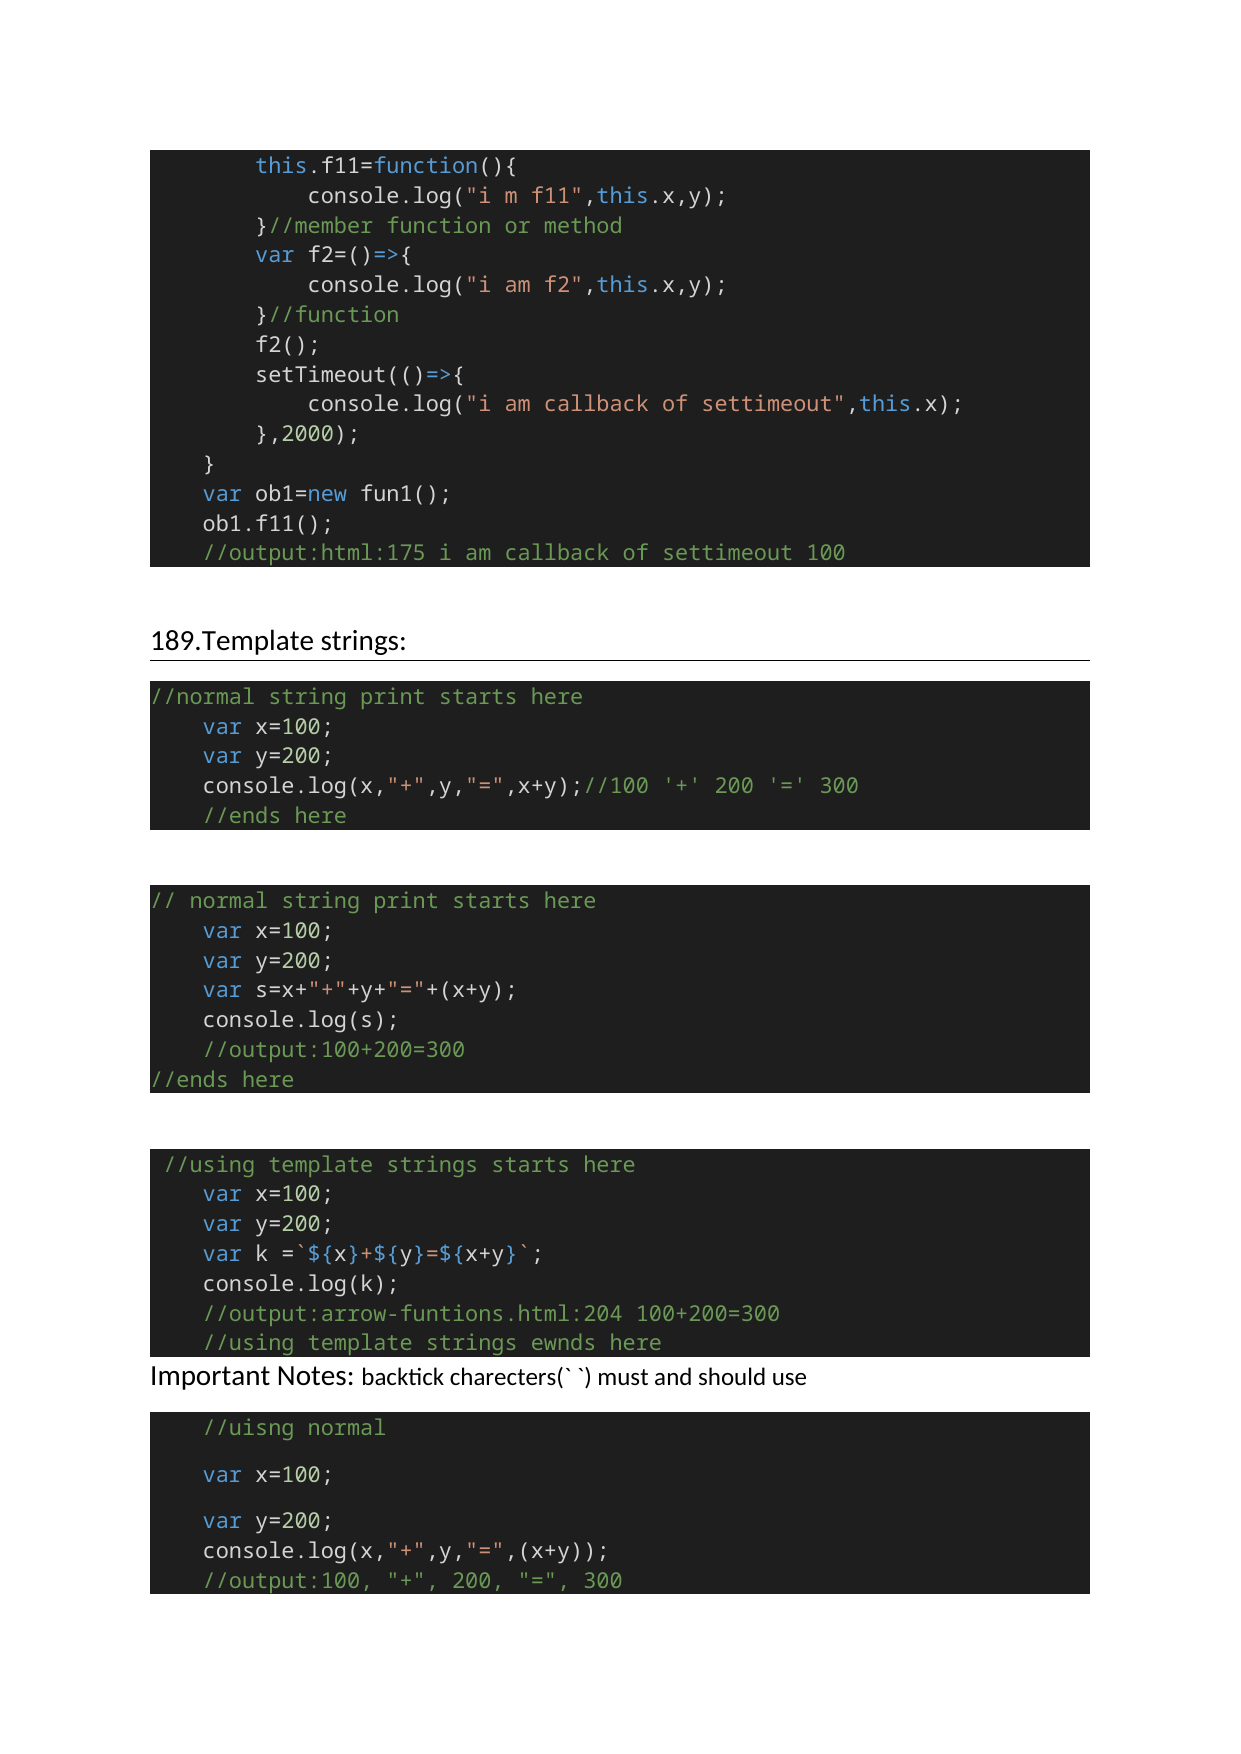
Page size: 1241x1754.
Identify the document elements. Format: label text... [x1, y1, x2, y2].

text //output:html:175 i am callback of settimeout 100 [150, 537, 1090, 567]
text console.log("i m f11",this.x,y); [150, 180, 1090, 209]
text var x=100; [150, 711, 1090, 741]
text 189.Template strings: [150, 622, 1090, 660]
text var x=100; [150, 915, 1090, 944]
text //using template strings starts here [150, 1149, 1090, 1178]
text var ob1=new fun1(); [150, 478, 1090, 507]
text } [150, 448, 1090, 478]
text // normal string print starts here [150, 885, 1090, 915]
text console.log(x,"+",y,"=",x+y);//100 '+' 200 '=' 300 [150, 770, 1090, 800]
text this.f11=function(){ [150, 150, 1090, 180]
text var x=100; [150, 1178, 1090, 1208]
text var x=100; [150, 1459, 1090, 1488]
text var y=200; [150, 741, 1090, 770]
text //normal string print starts here [150, 681, 1090, 711]
text }//function [150, 299, 1090, 329]
text console.log("i am callback of settimeout",this.x); [150, 388, 1090, 418]
text var s=x+"+"+y+"="+(x+y); [150, 974, 1090, 1004]
text var y=200; [150, 1505, 1090, 1535]
text //uisng normal [150, 1412, 1090, 1442]
text var k =`${x}+${y}=${x+y}`; [150, 1238, 1090, 1268]
text f2(); [150, 329, 1090, 358]
text var y=200; [150, 1208, 1090, 1238]
text console.log(s); [150, 1004, 1090, 1034]
text console.log("i am f2",this.x,y); [150, 269, 1090, 299]
text //output:100+200=300 [150, 1034, 1090, 1064]
text //using template strings ewnds here [150, 1327, 1090, 1357]
text var y=200; [150, 944, 1090, 974]
text var f2=()=>{ [150, 239, 1090, 269]
text console.log(x,"+",y,"=",(x+y)); [150, 1535, 1090, 1565]
text //output:100, "+", 200, "=", 300 [150, 1565, 1090, 1594]
text }//member function or method [150, 209, 1090, 239]
text //output:arrow-funtions.html:204 100+200=300 [150, 1298, 1090, 1327]
text Important Notes: backtick charecters(` `) must and should use [150, 1357, 1090, 1393]
text //ends here [150, 800, 1090, 830]
text console.log(k); [150, 1268, 1090, 1298]
text //ends here [150, 1064, 1090, 1093]
text setTimeout(()=>{ [150, 358, 1090, 388]
text },2000); [150, 418, 1090, 448]
text ob1.f11(); [150, 507, 1090, 537]
